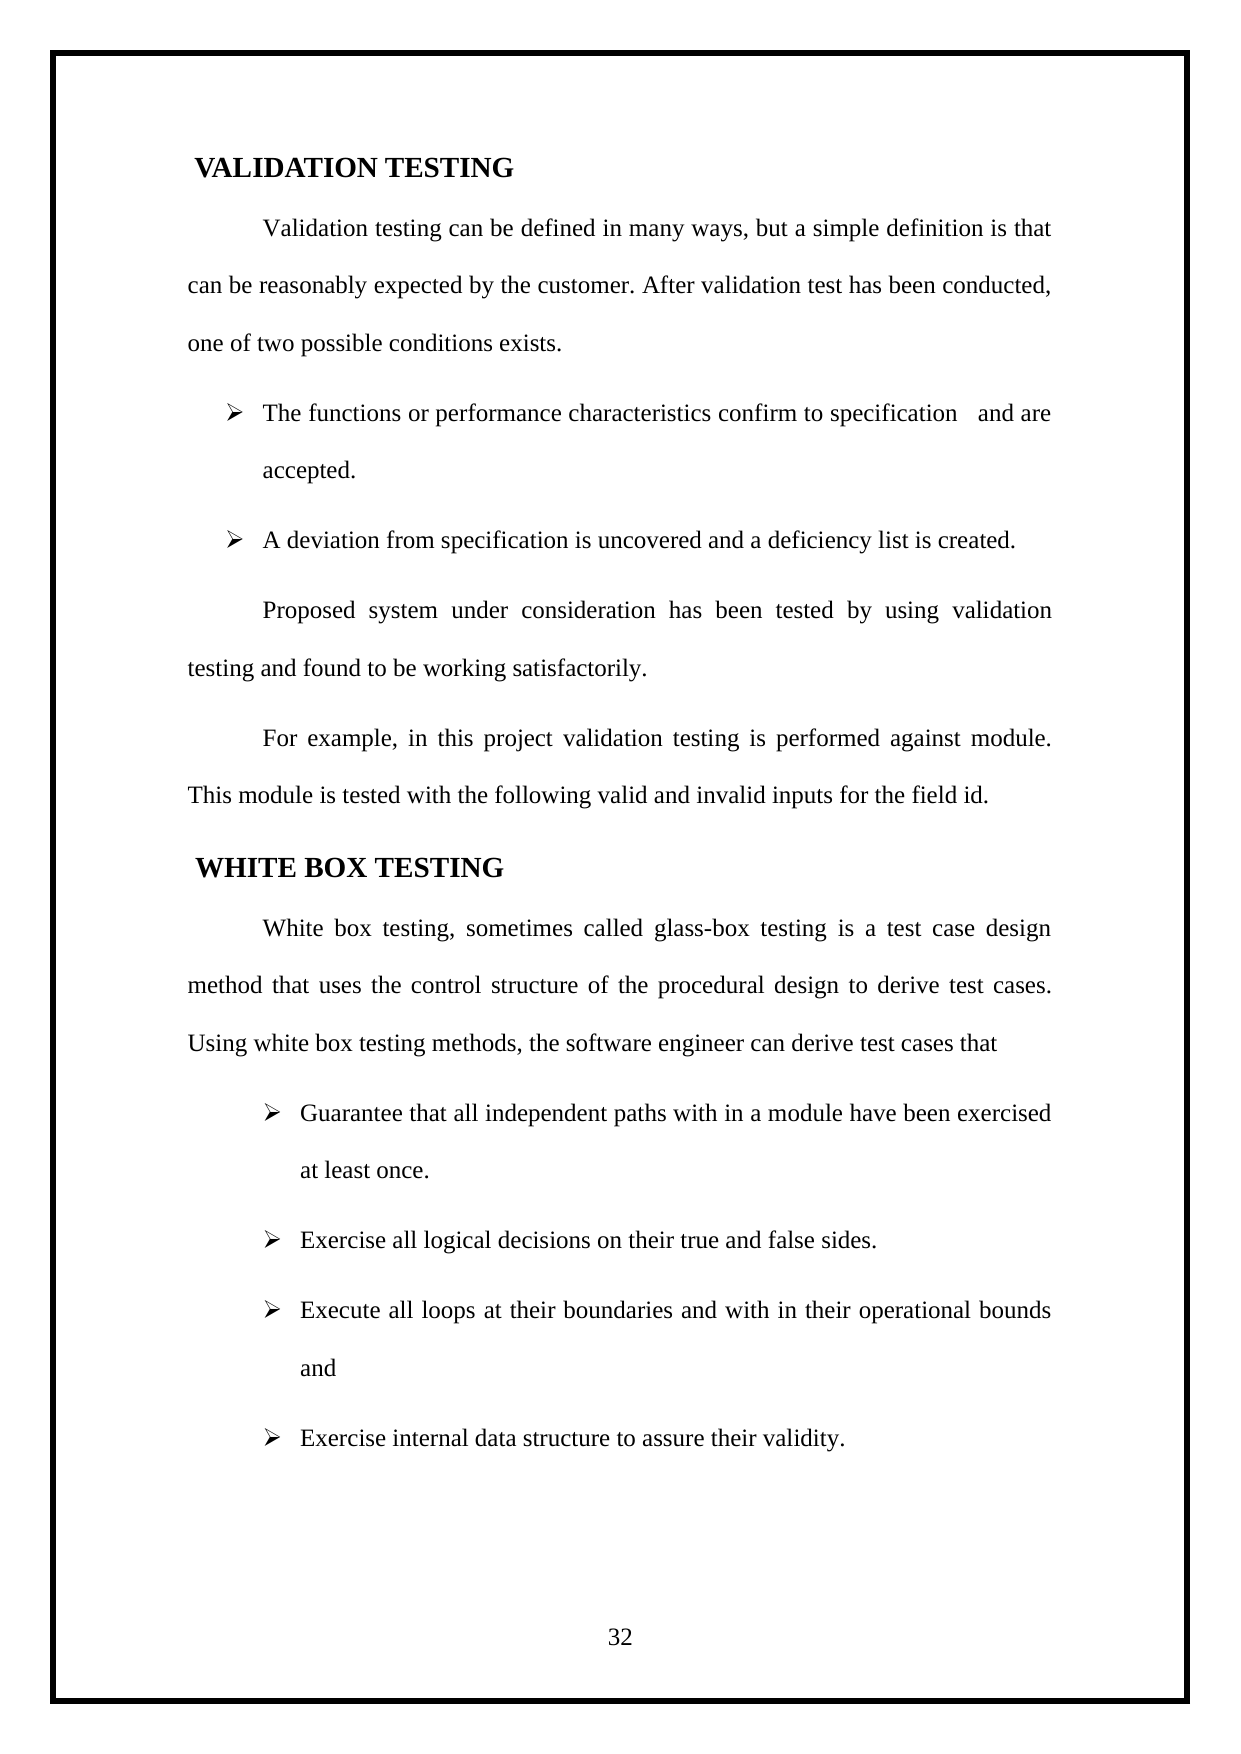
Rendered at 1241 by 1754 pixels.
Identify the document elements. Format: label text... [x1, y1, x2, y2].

text For example, in this project validation testing is performed against module. This module is tested with the following valid and invalid inputs for the field id. [187, 723, 1053, 809]
list Execute all loops at their boundaries and with in their operational bounds and [262, 1296, 1053, 1382]
list Guarantee that all independent paths with in a module have been exercised at least once. [262, 1098, 1053, 1184]
list Exercise internal data structure to assure their validity. [262, 1423, 1053, 1452]
text Proposed system under consideration has been tested by using validation testing and found to be working satisfactorily. [187, 595, 1053, 682]
text Validation testing can be defined in many ways, but a simple definition is that can be reasonably expected by the customer. After validation test has been conducted, one of two possible conditions exists. [187, 213, 1053, 357]
subtitle VALIDATION TESTING [187, 150, 1053, 183]
text White box testing, sometimes called glass-box testing is a test case design method that uses the control structure of the procedural design to derive test cases. Using white box testing methods, the software engineer can derive test cases that [187, 913, 1053, 1057]
subtitle WHITE BOX TESTING [187, 850, 1053, 884]
list A deviation from specification is uncovered and a deficiency list is created. [225, 525, 1053, 554]
list The functions or performance characteristics confirm to specification and are accepted. [225, 398, 1053, 484]
list Exercise all logical decisions on their true and false sides. [262, 1226, 1053, 1254]
